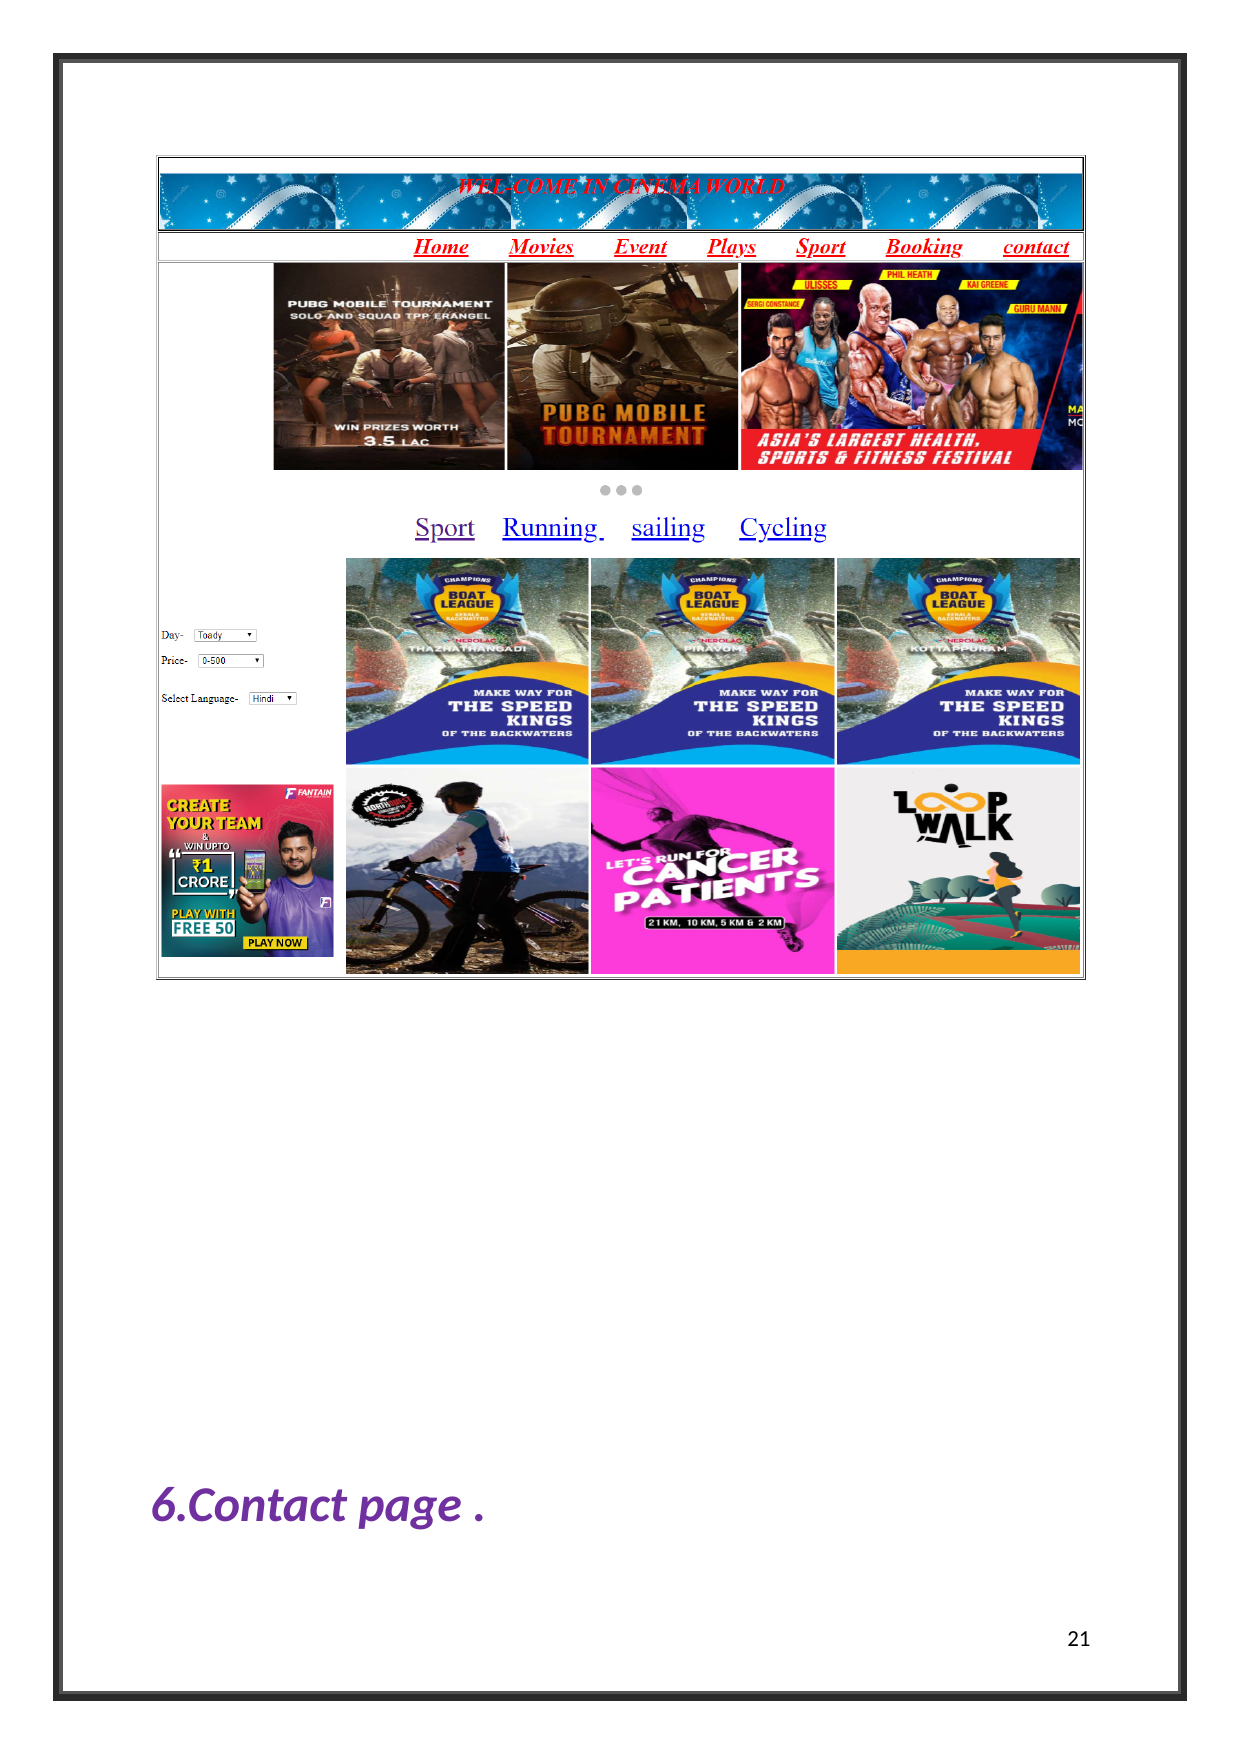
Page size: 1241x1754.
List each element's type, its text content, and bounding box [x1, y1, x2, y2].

text 6.Contact page . [150, 1472, 1090, 1533]
picture [150, 150, 1091, 985]
